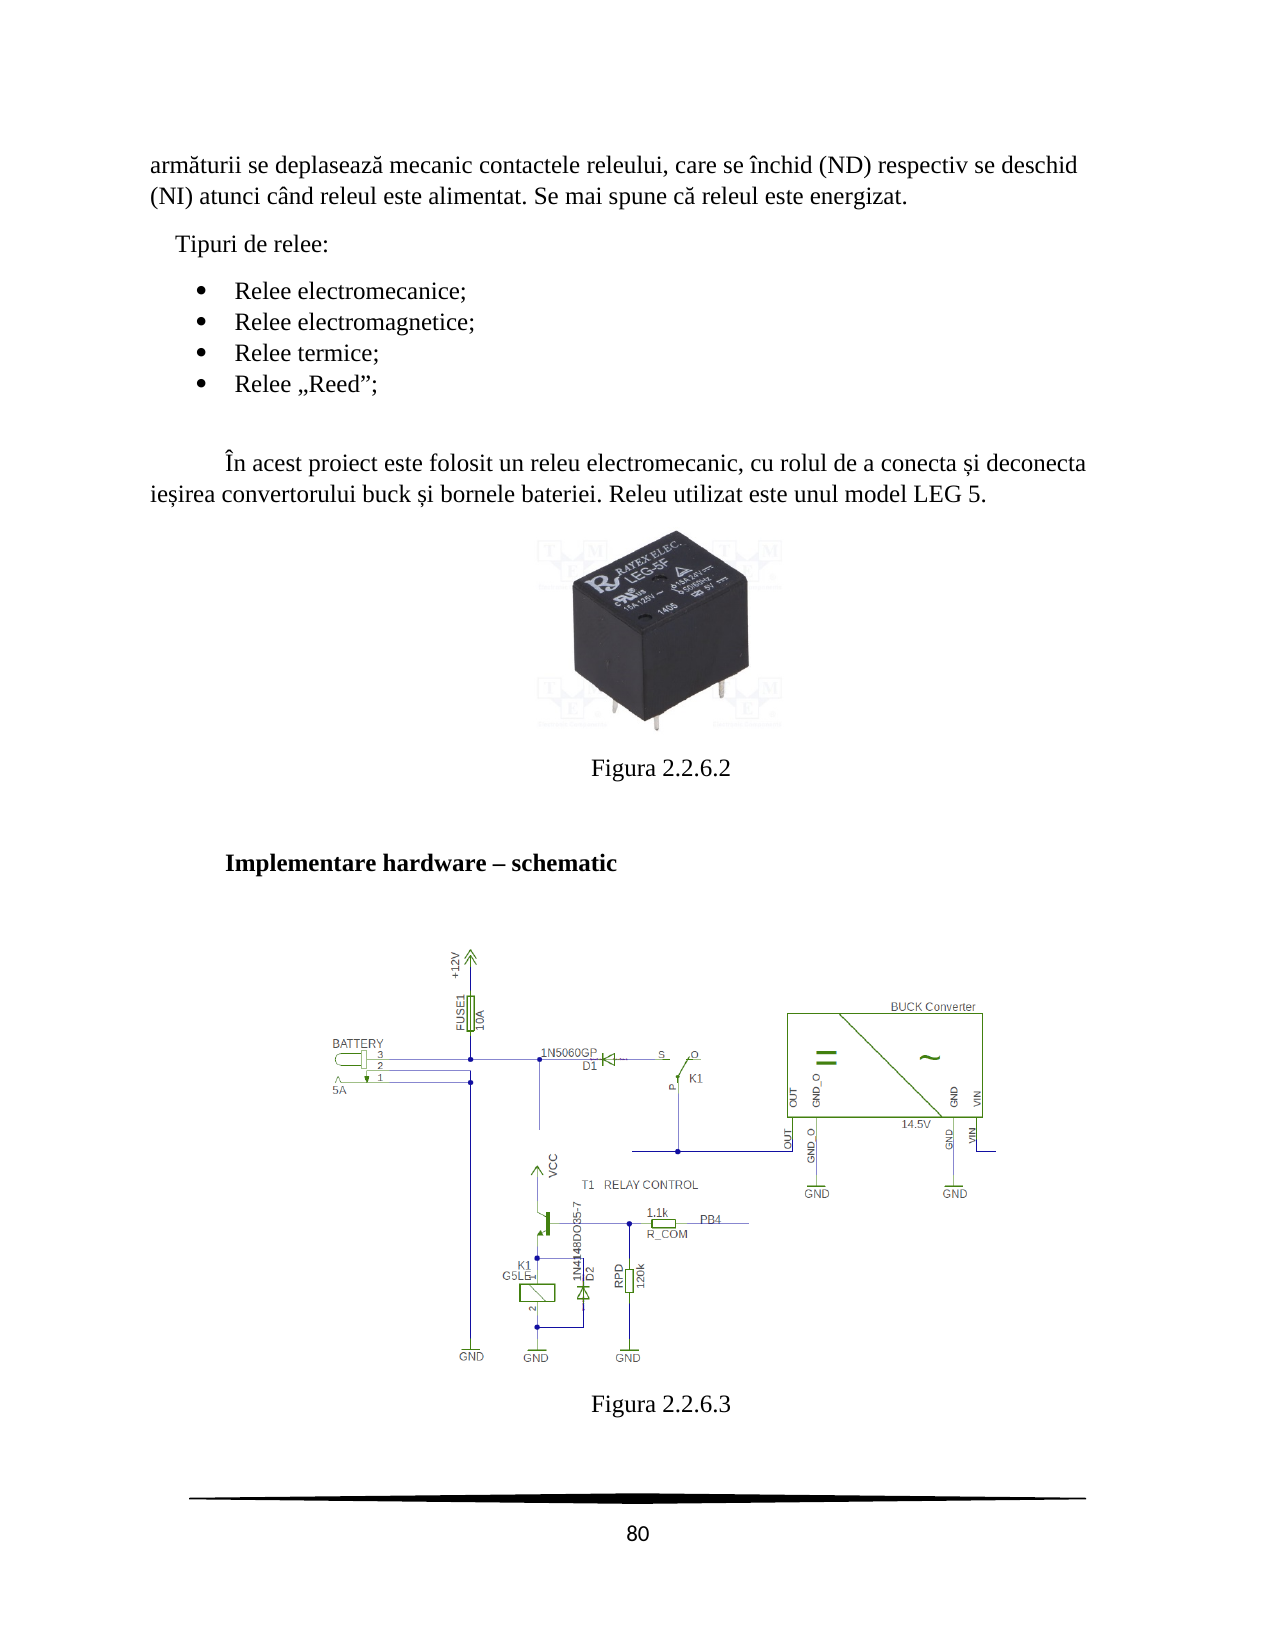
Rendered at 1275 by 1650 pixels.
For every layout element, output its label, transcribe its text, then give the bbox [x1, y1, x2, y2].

list Relee „Reed”; [197, 369, 1125, 398]
text Figura 2.2.6.2 [150, 753, 1125, 782]
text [150, 150, 1125, 210]
text Figura 2.2.6.3 [150, 1389, 1125, 1417]
picture [522, 527, 799, 735]
list Relee electromagnetice; [197, 307, 1125, 336]
text Implementare hardware – schematic [150, 848, 1125, 877]
text În acest proiect este folosit un releu electromecanic, cu rolul de a conecta și deconecta ieșirea convertorului buck și bornele bateriei. Releu utilizat este unul model LEG 5. [150, 448, 1125, 508]
picture [321, 943, 1001, 1370]
list Relee electromecanice; [197, 276, 1125, 305]
text Tipuri de relee: [150, 229, 1125, 257]
list Relee termice; [197, 338, 1125, 367]
